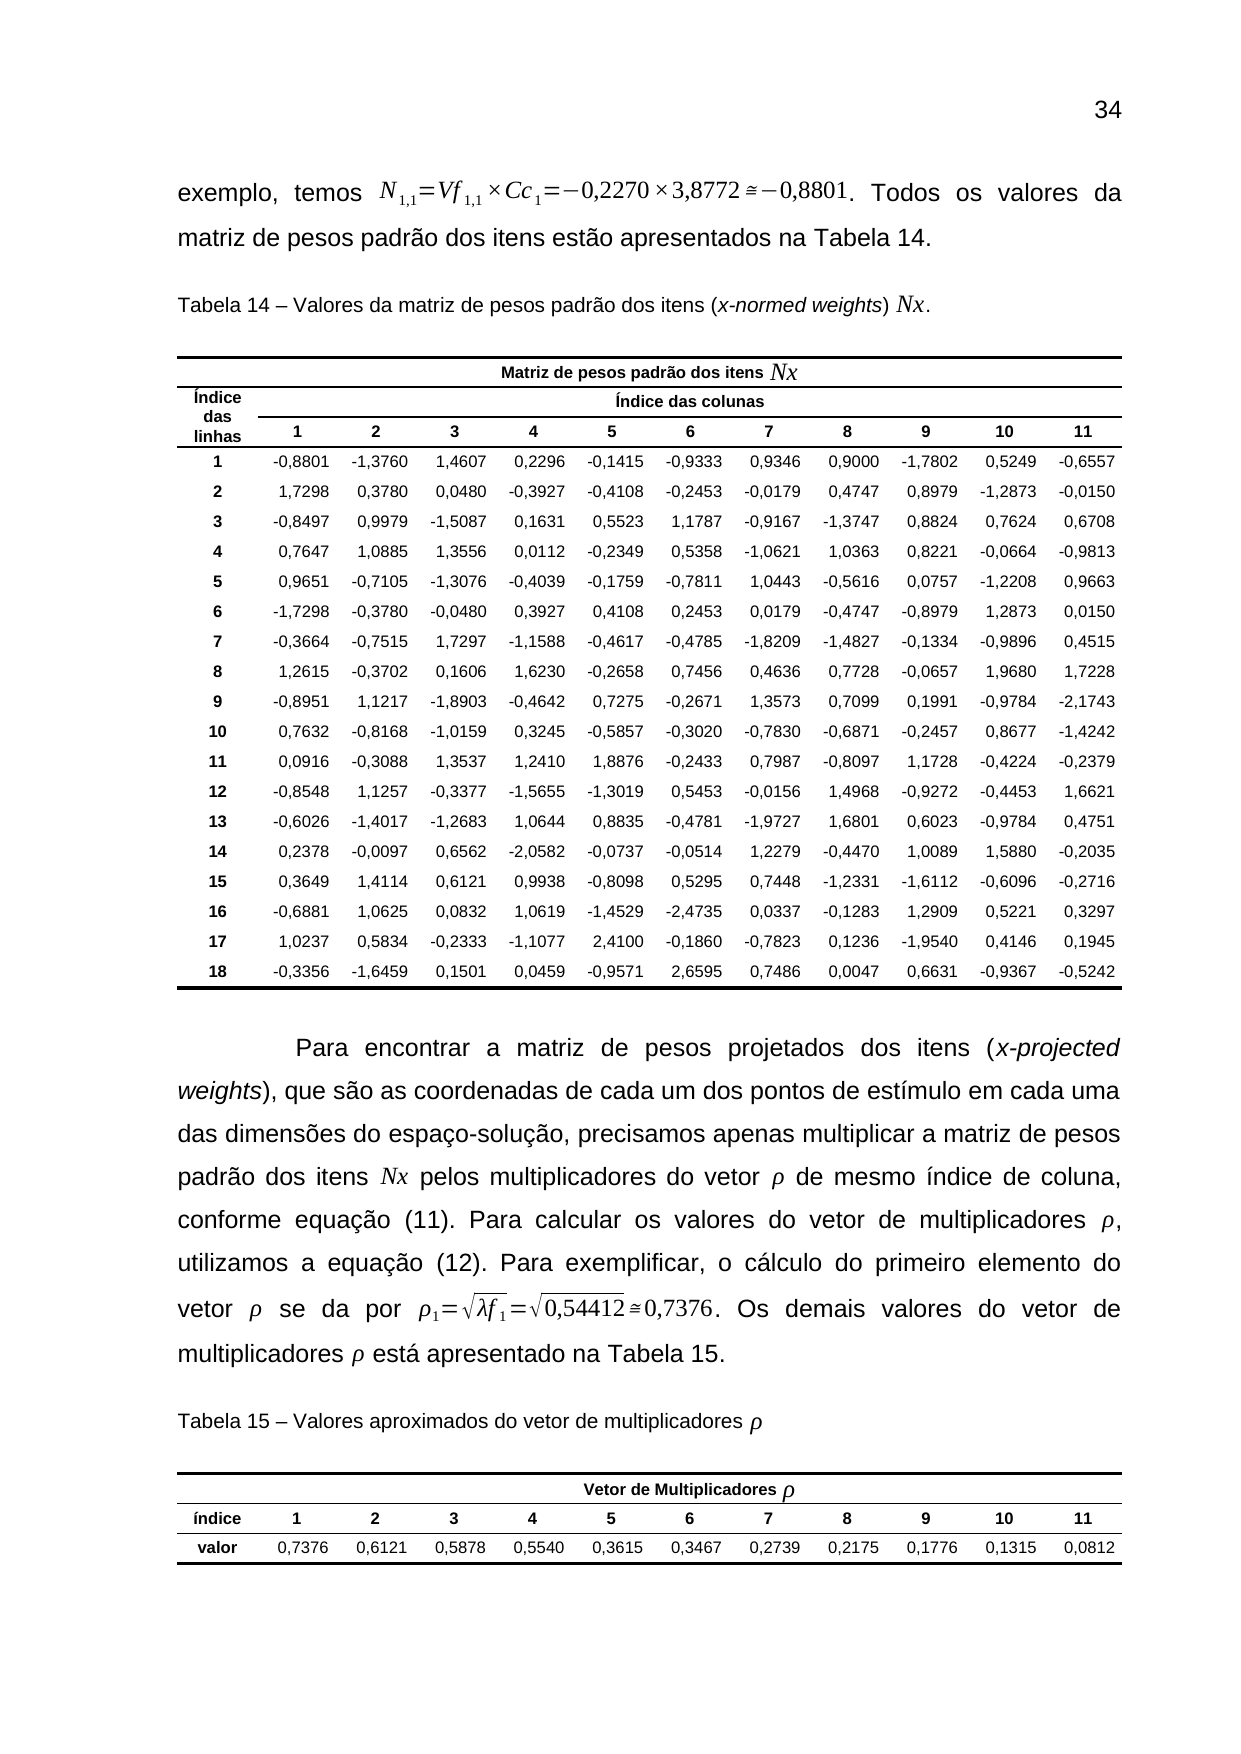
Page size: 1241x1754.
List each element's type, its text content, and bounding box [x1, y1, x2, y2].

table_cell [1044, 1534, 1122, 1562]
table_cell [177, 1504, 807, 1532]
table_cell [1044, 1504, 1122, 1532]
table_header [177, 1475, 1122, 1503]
text Para encontrar a matriz de pesos projetados dos itens (x-projected weights), que são as coordenadas de cada um dos pontos de estímulo em cada uma das dimensões do espaço-solução, precisamos apenas multiplicar a matriz de pesos padrão dos itens pelos multiplicadores do vetor de mesmo índice de coluna, conforme equação (11). Para calcular os valores do vetor de multiplicadores , utilizamos a equação (12). Para exemplificar, o cálculo do primeiro elemento do vetor se da por . Os demais valores do vetor de multiplicadores está apresentado na Tabela 15. [177, 1033, 1122, 1368]
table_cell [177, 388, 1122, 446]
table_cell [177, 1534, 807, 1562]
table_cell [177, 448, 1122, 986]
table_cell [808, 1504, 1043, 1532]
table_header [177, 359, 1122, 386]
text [177, 177, 1122, 252]
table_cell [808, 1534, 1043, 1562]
